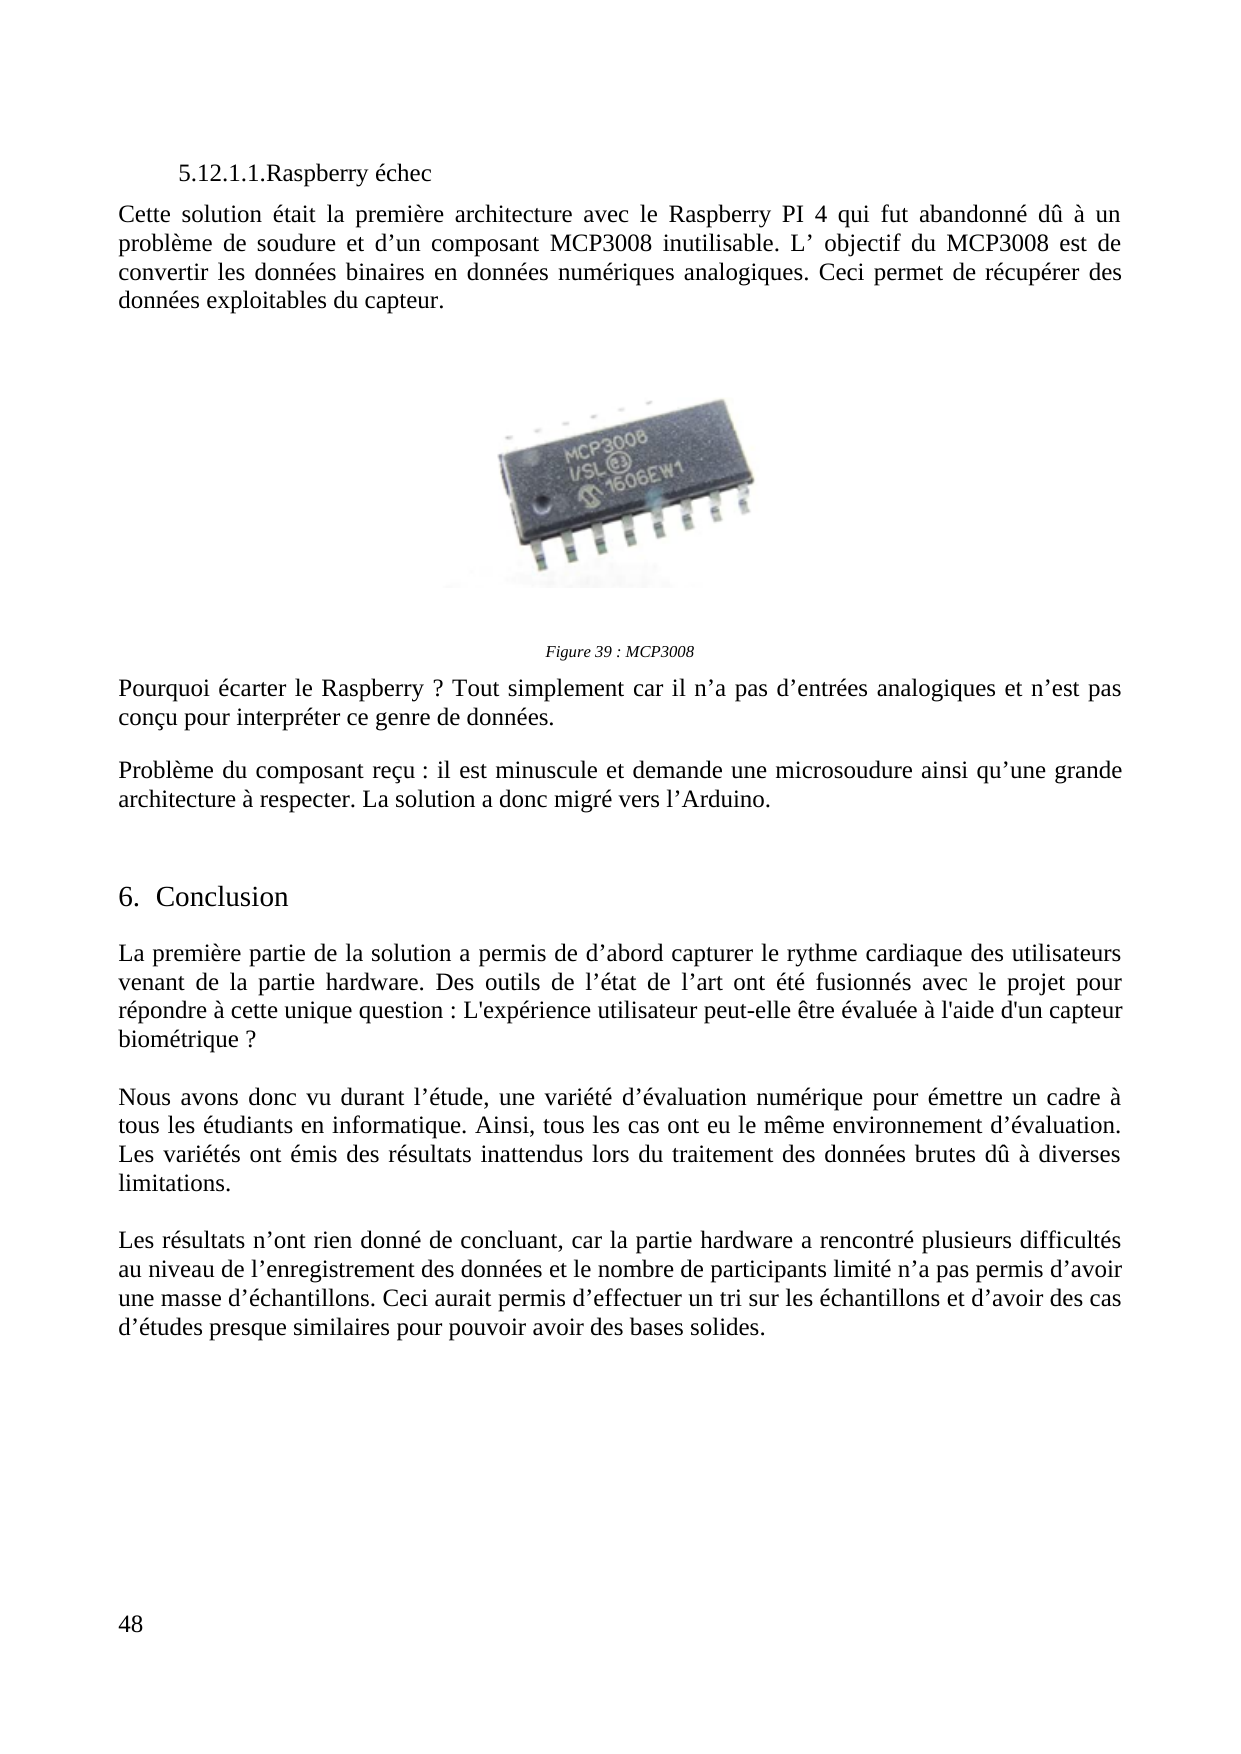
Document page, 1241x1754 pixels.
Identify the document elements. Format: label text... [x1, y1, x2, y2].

subtitle Conclusion [118, 879, 1123, 913]
picture [435, 368, 806, 588]
text Nous avons donc vu durant l’étude, une variété d’évaluation numérique pour émettre un cadre à tous les étudiants en informatique. Ainsi, tous les cas ont eu le même environnement d’évaluation. Les variétés ont émis des résultats inattendus lors du traitement des données brutes dû à diverses limitations. [118, 1082, 1123, 1197]
subtitle Raspberry échec [178, 158, 1123, 187]
text Les résultats n’ont rien donné de concluant, car la partie hardware a rencontré plusieurs difficultés au niveau de l’enregistrement des données et le nombre de participants limité n’a pas permis d’avoir une masse d’échantillons. Ceci aurait permis d’effectuer un tri sur les échantillons et d’avoir des cas d’études presque similaires pour pouvoir avoir des bases solides. [118, 1225, 1123, 1340]
text Problème du composant reçu : il est minuscule et demande une microsoudure ainsi qu’une grande architecture à respecter. La solution a donc migré vers l’Arduino. [118, 756, 1123, 813]
text Pourquoi écarter le Raspberry ? Tout simplement car il n’a pas d’entrées analogiques et n’est pas conçu pour interpréter ce genre de données. [118, 673, 1123, 731]
text La première partie de la solution a permis de d’abord capturer le rythme cardiaque des utilisateurs venant de la partie hardware. Des outils de l’état de l’art ont été fusionnés avec le projet pour répondre à cette unique question : L'expérience utilisateur peut-elle être évaluée à l'aide d'un capteur biométrique ? [118, 938, 1123, 1053]
text Cette solution était la première architecture avec le Raspberry PI 4 qui fut abandonné dû à un problème de soudure et d’un composant MCP3008 inutilisable. L’ objectif du MCP3008 est de convertir les données binaires en données numériques analogiques. Ceci permet de récupérer des données exploitables du capteur. [118, 199, 1123, 314]
text Figure 39 : MCP3008 [118, 641, 1123, 661]
